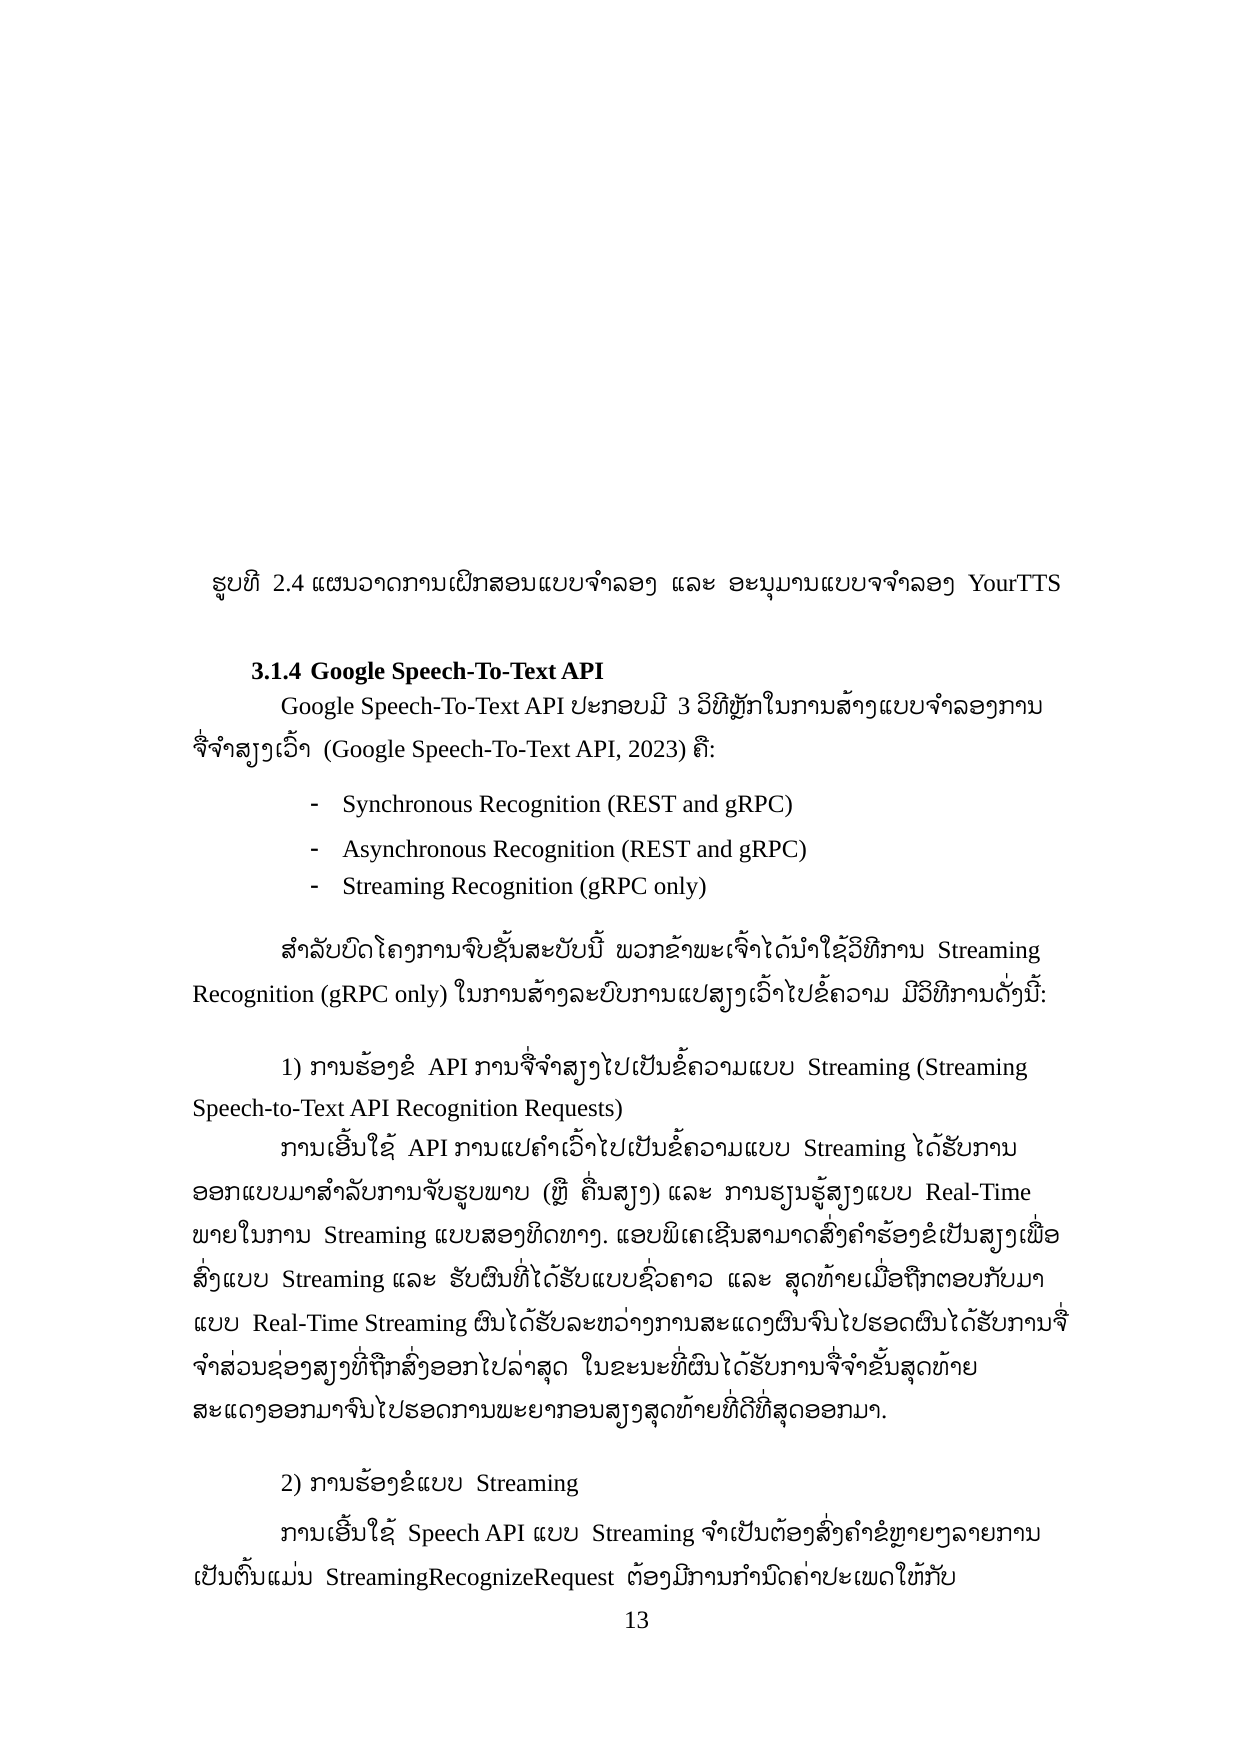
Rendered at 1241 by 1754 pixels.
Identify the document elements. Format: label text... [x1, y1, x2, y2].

subtitle Asynchronous Recognition (REST and gRPC) [192, 834, 1081, 863]
subtitle Streaming Recognition (gRPC only) [192, 871, 1081, 900]
subtitle ການຮ້ອງຂໍແບບ Streaming [192, 1462, 1081, 1506]
list Synchronous Recognition (REST and gRPC) [192, 789, 1081, 817]
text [192, 1512, 1081, 1600]
text ການເອີ້ນໃຊ້ API ການແປຄຳເວົ້າໄປເປັນຂໍ້ຄວາມແບບ Streaming ໄດ້ຮັບການອອກແບບມາສຳລັບການຈັບຮູບພາບ (ຫຼື ຄື່ນສຽງ) ແລະ ການຮຽນຮູ້ສຽງແບບ Real-Time ພາຍໃນການ Streaming ແບບສອງທິດທາງ. ແອບພິເຄເຊີນສາມາດສົ່ງຄໍາຮ້ອງຂໍເປັນສຽງເພື່ອສົ່ງແບບ Streaming ແລະ ຮັບຜົນທີ່ໄດ້ຮັບແບບຊົ່ວຄາວ ແລະ ສຸດທ້າຍເມື່ອຖືກຕອບກັບມາແບບ Real-Time Streaming ຜົນໄດ້ຮັບລະຫວ່າງການສະແດງຜົນຈົນໄປຮອດຜົນໄດ້ຮັບການຈື່ຈໍາສ່ວນຊ່ອງສຽງທີ່ຖືກສົ່ງອອກໄປລ່າສຸດ ໃນຂະນະທີ່ຜົນໄດ້ຮັບການຈື່ຈຳຂັ້ນສຸດທ້າຍສະແດງອອກມາຈົນໄປຮອດການພະຍາກອນສຽງສຸດທ້າຍທີ່ດີທີ່ສຸດອອກມາ. [192, 1127, 1081, 1433]
text ສຳລັບບົດໂຄງການຈົບຊັ້ນສະບັບນີ້ ພວກຂ້າພະເຈົ້າໄດ້ນຳໃຊ້ວິທີການ Streaming Recognition (gRPC only) ໃນການສ້າງລະບົບການແປສຽງເວົ້າໄປຂໍ້ຄວາມ ມີວິທີການດັ່ງນີ້: [192, 929, 1081, 1016]
text ຮູບທີ 2.4 ແຜນວາດການເຝິກສອນແບບຈໍາລອງ ແລະ ອະນຸມານແບບຈຈໍາລອງ YourTTS [192, 562, 1081, 606]
subtitle ການຮ້ອງຂໍ API ການຈື່ຈຳສຽງໄປເປັນຂໍ້ຄວາມແບບ Streaming (Streaming Speech-to-Text API Recognition Requests) [192, 1046, 1081, 1122]
text Google Speech-To-Text API ປະກອບມີ 3 ວິທີຫຼັກໃນການສ້າງແບບຈຳລອງການຈື່ຈຳສຽງເວົ້າ (Google Speech-To-Text API, 2023) ຄື: [192, 684, 1081, 772]
subtitle Google Speech-To-Text API [192, 656, 1081, 684]
